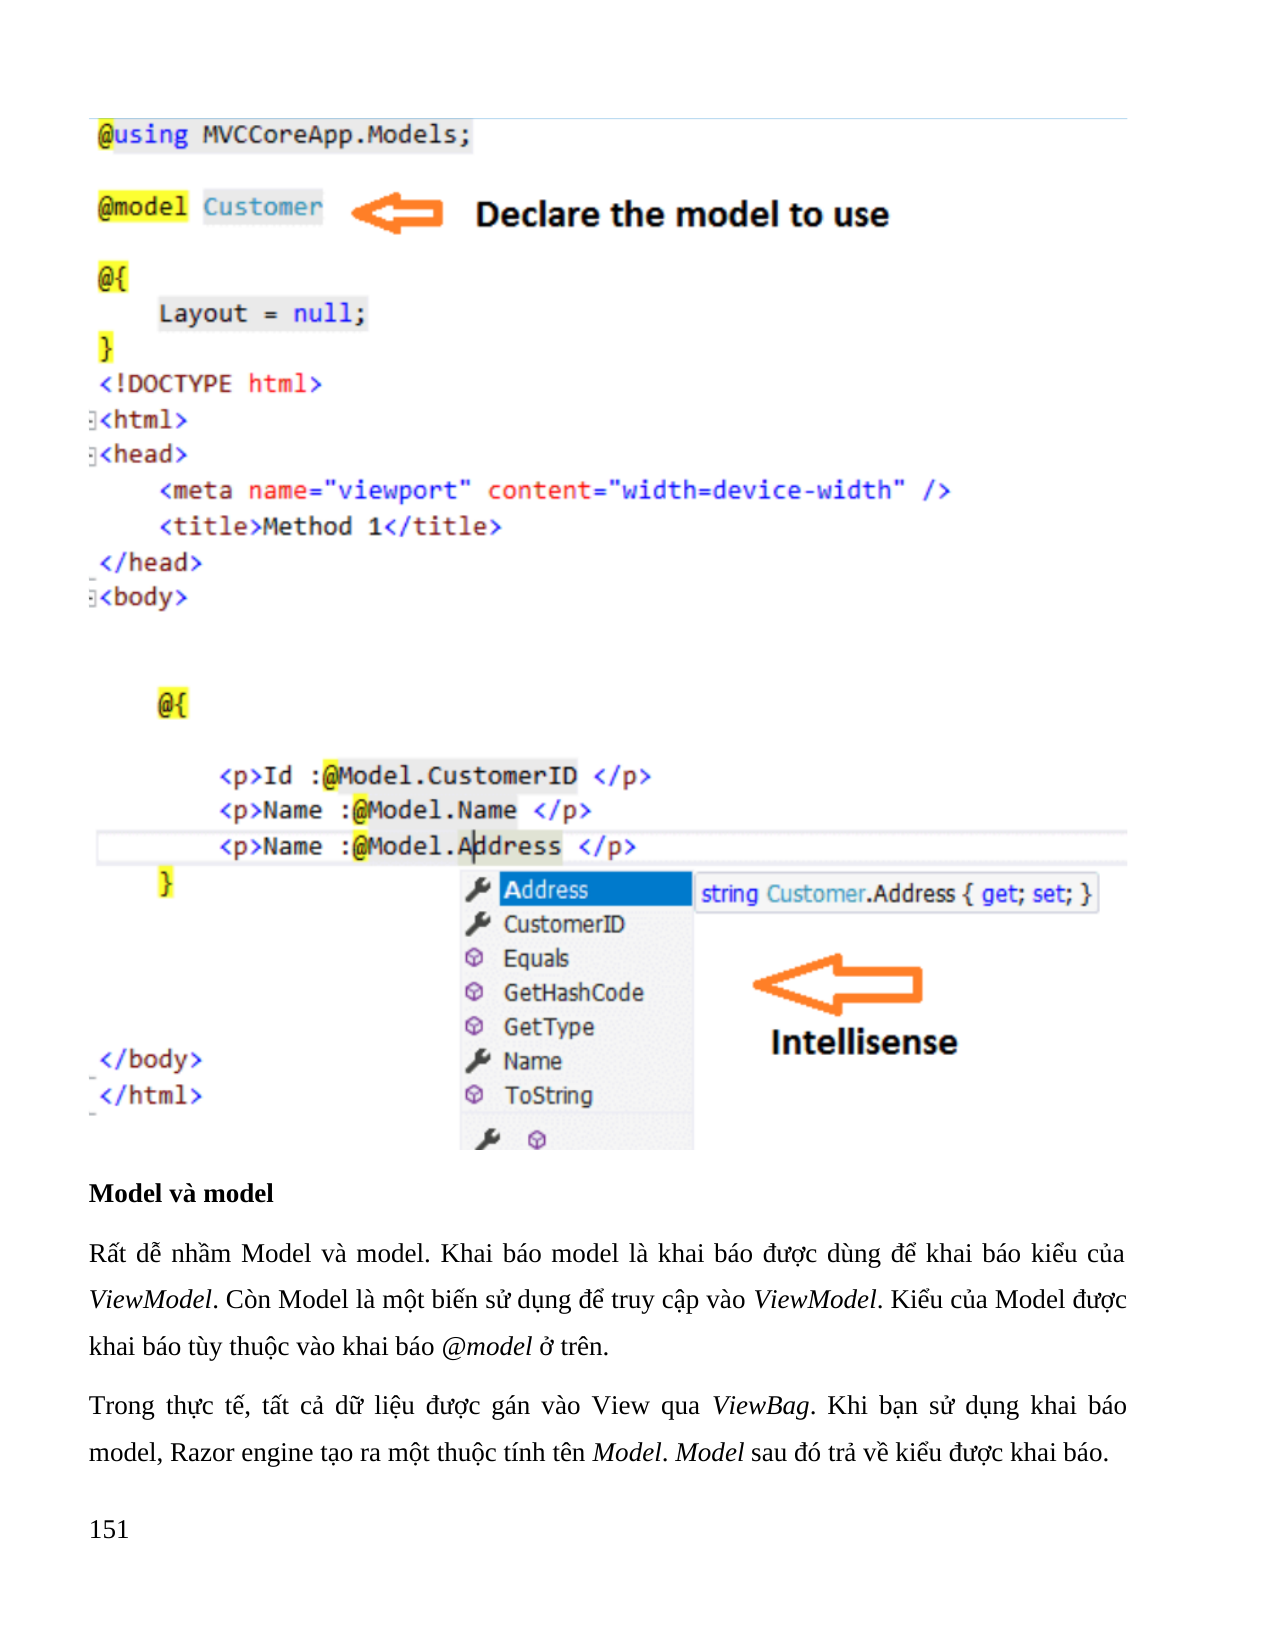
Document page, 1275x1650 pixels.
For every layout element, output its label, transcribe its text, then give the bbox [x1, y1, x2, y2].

text Rất dễ nhầm Model và model. Khai báo model là khai báo được dùng để khai báo kiểu của ViewModel. Còn Model là một biến sử dụng để truy cập vào ViewModel. Kiểu của Model được khai báo tùy thuộc vào khai báo @model ở trên. [89, 1237, 1127, 1361]
text Model và model [89, 1177, 1127, 1209]
text Trong thực tế, tất cả dữ liệu được gán vào View qua ViewBag. Khi bạn sử dụng khai báo model, Razor engine tạo ra một thuộc tính tên Model. Model sau đó trả về kiểu được khai báo. [89, 1389, 1127, 1467]
picture [88, 118, 1128, 1150]
